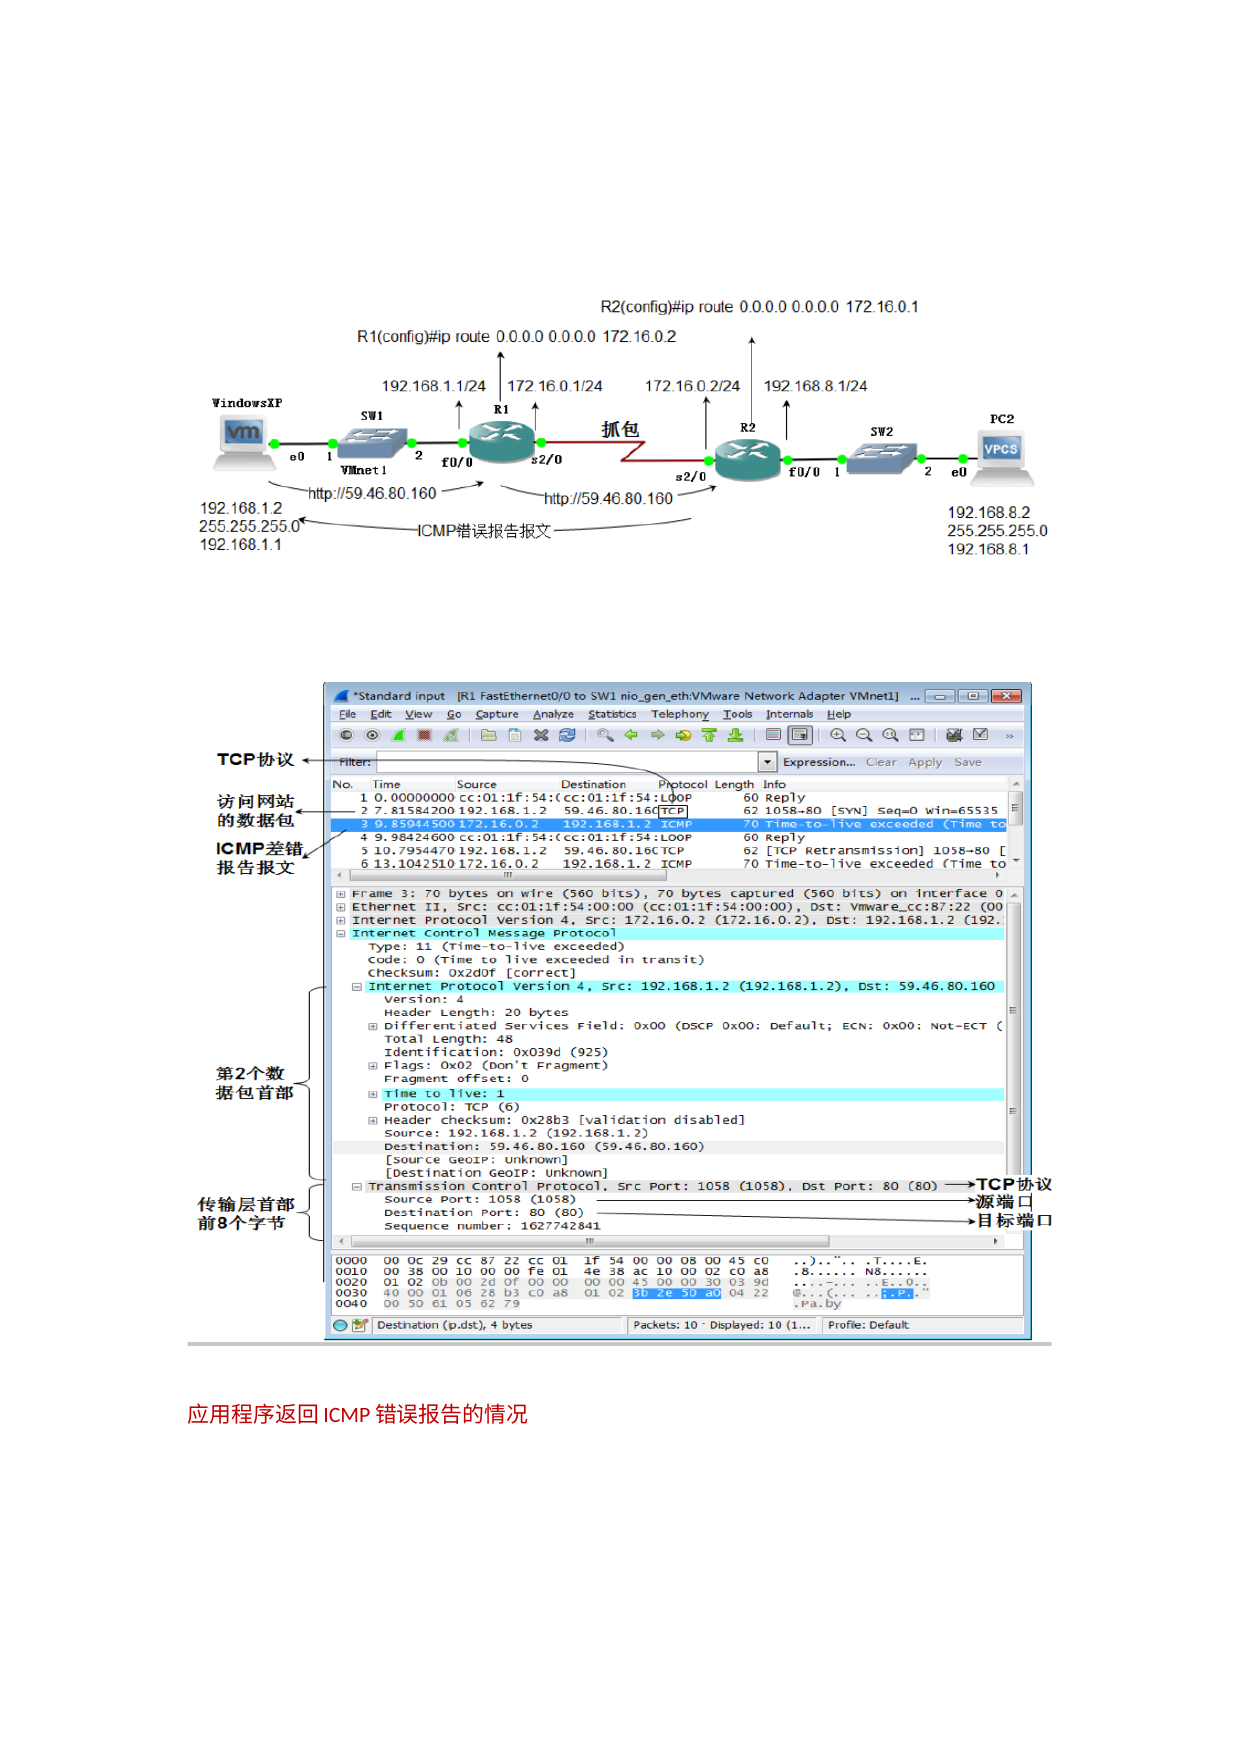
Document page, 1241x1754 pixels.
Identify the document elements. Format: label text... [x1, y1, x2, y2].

text 应用程序返回ICMP错误报告的情况 [187, 1397, 1053, 1429]
picture [187, 162, 1053, 659]
picture [187, 682, 1052, 1346]
